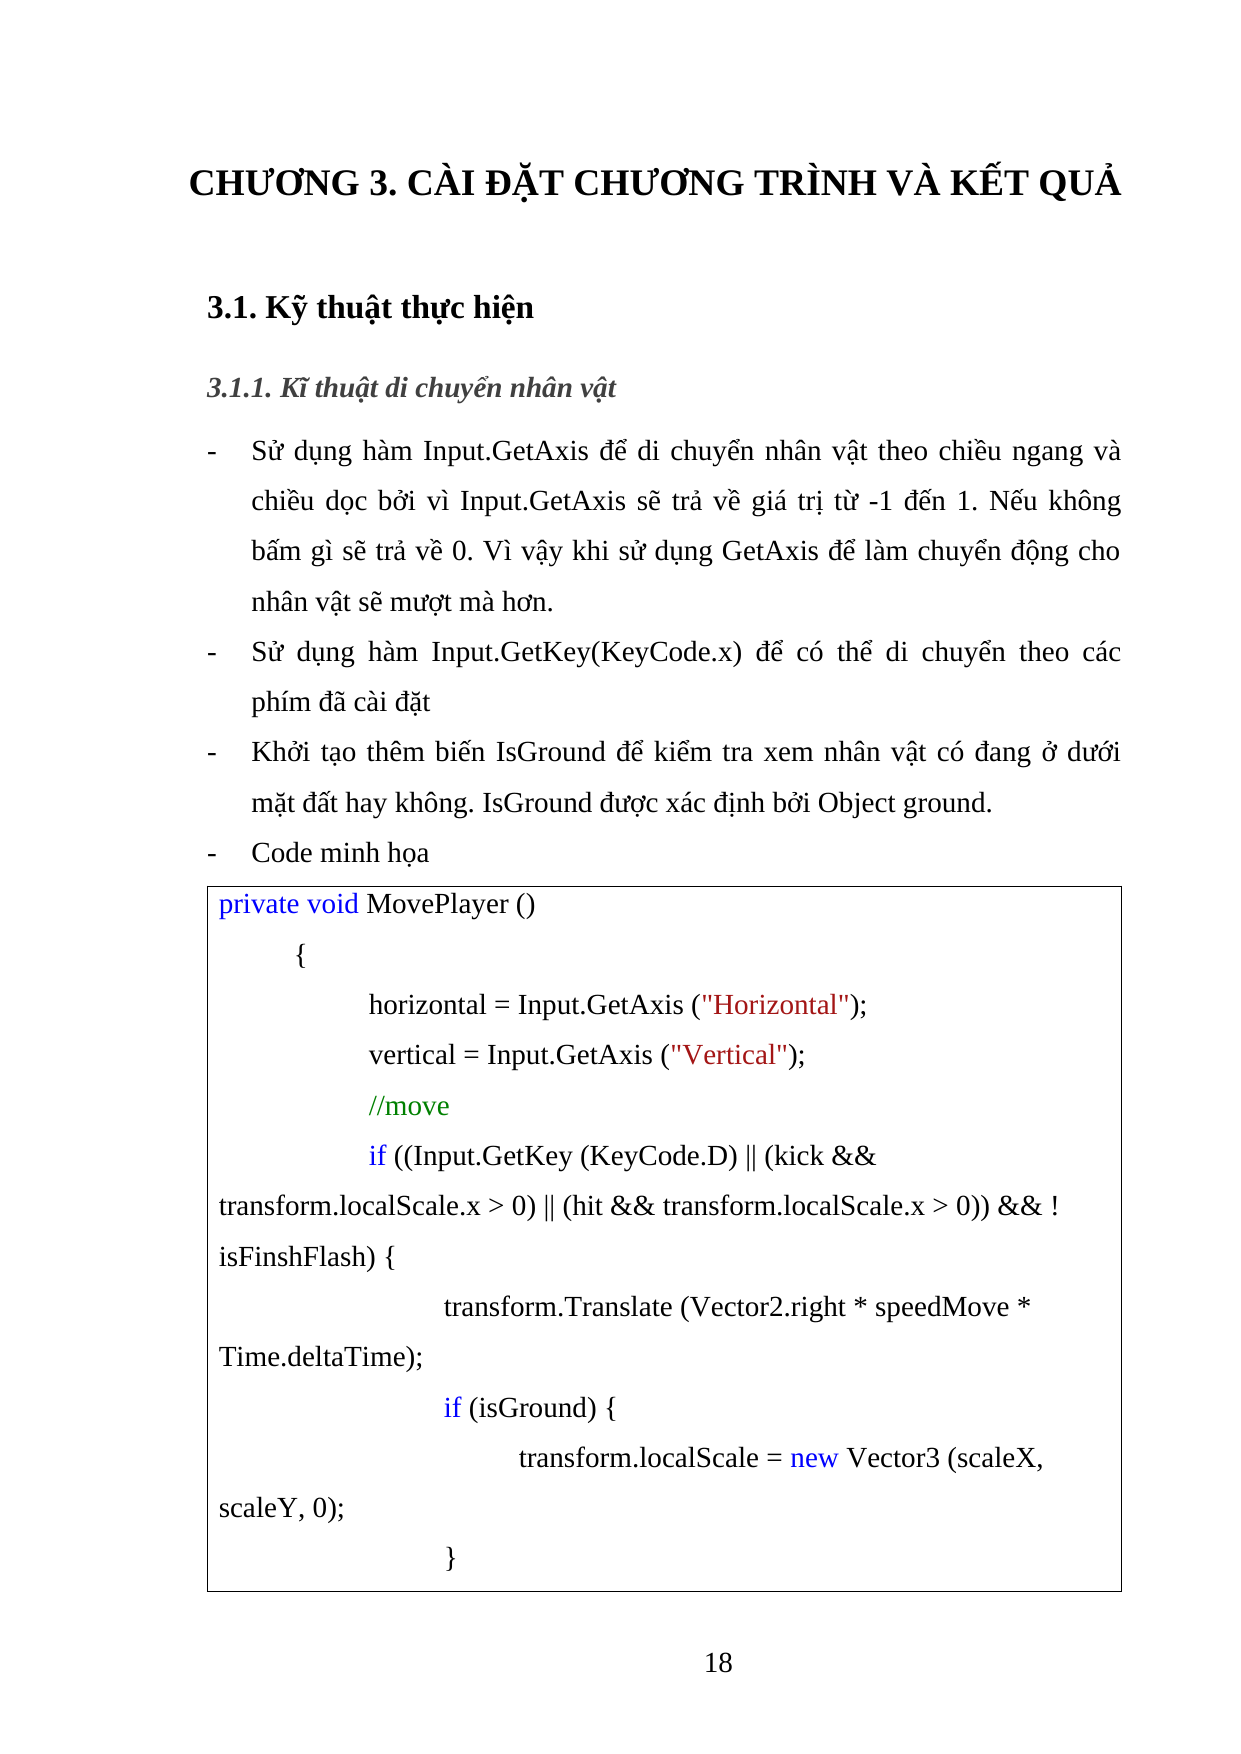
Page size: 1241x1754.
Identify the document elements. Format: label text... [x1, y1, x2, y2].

list Khởi tạo thêm biến IsGround để kiểm tra xem nhân vật có đang ở dưới mặt đất hay không. IsGround được xác định bởi Object ground. [207, 734, 1122, 818]
subtitle CHƯƠNG 3. CÀI ĐẶT CHƯƠNG TRÌNH VÀ KẾT QUẢ [179, 160, 1122, 203]
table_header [208, 887, 1121, 1591]
list Code minh họa [207, 835, 1122, 869]
subtitle Kỹ thuật thực hiện [207, 287, 1122, 326]
list Sử dụng hàm Input.GetAxis để di chuyển nhân vật theo chiều ngang và chiều dọc bởi vì Input.GetAxis sẽ trả về giá trị từ -1 đến 1. Nếu không bấm gì sẽ trả về 0. Vì vậy khi sử dụng GetAxis để làm chuyển động cho nhân vật sẽ mượt mà hơn. [207, 433, 1122, 617]
subtitle Kĩ thuật di chuyển nhân vật [207, 370, 1122, 403]
list Sử dụng hàm Input.GetKey(KeyCode.x) để có thể di chuyển theo các phím đã cài đặt [207, 634, 1122, 718]
